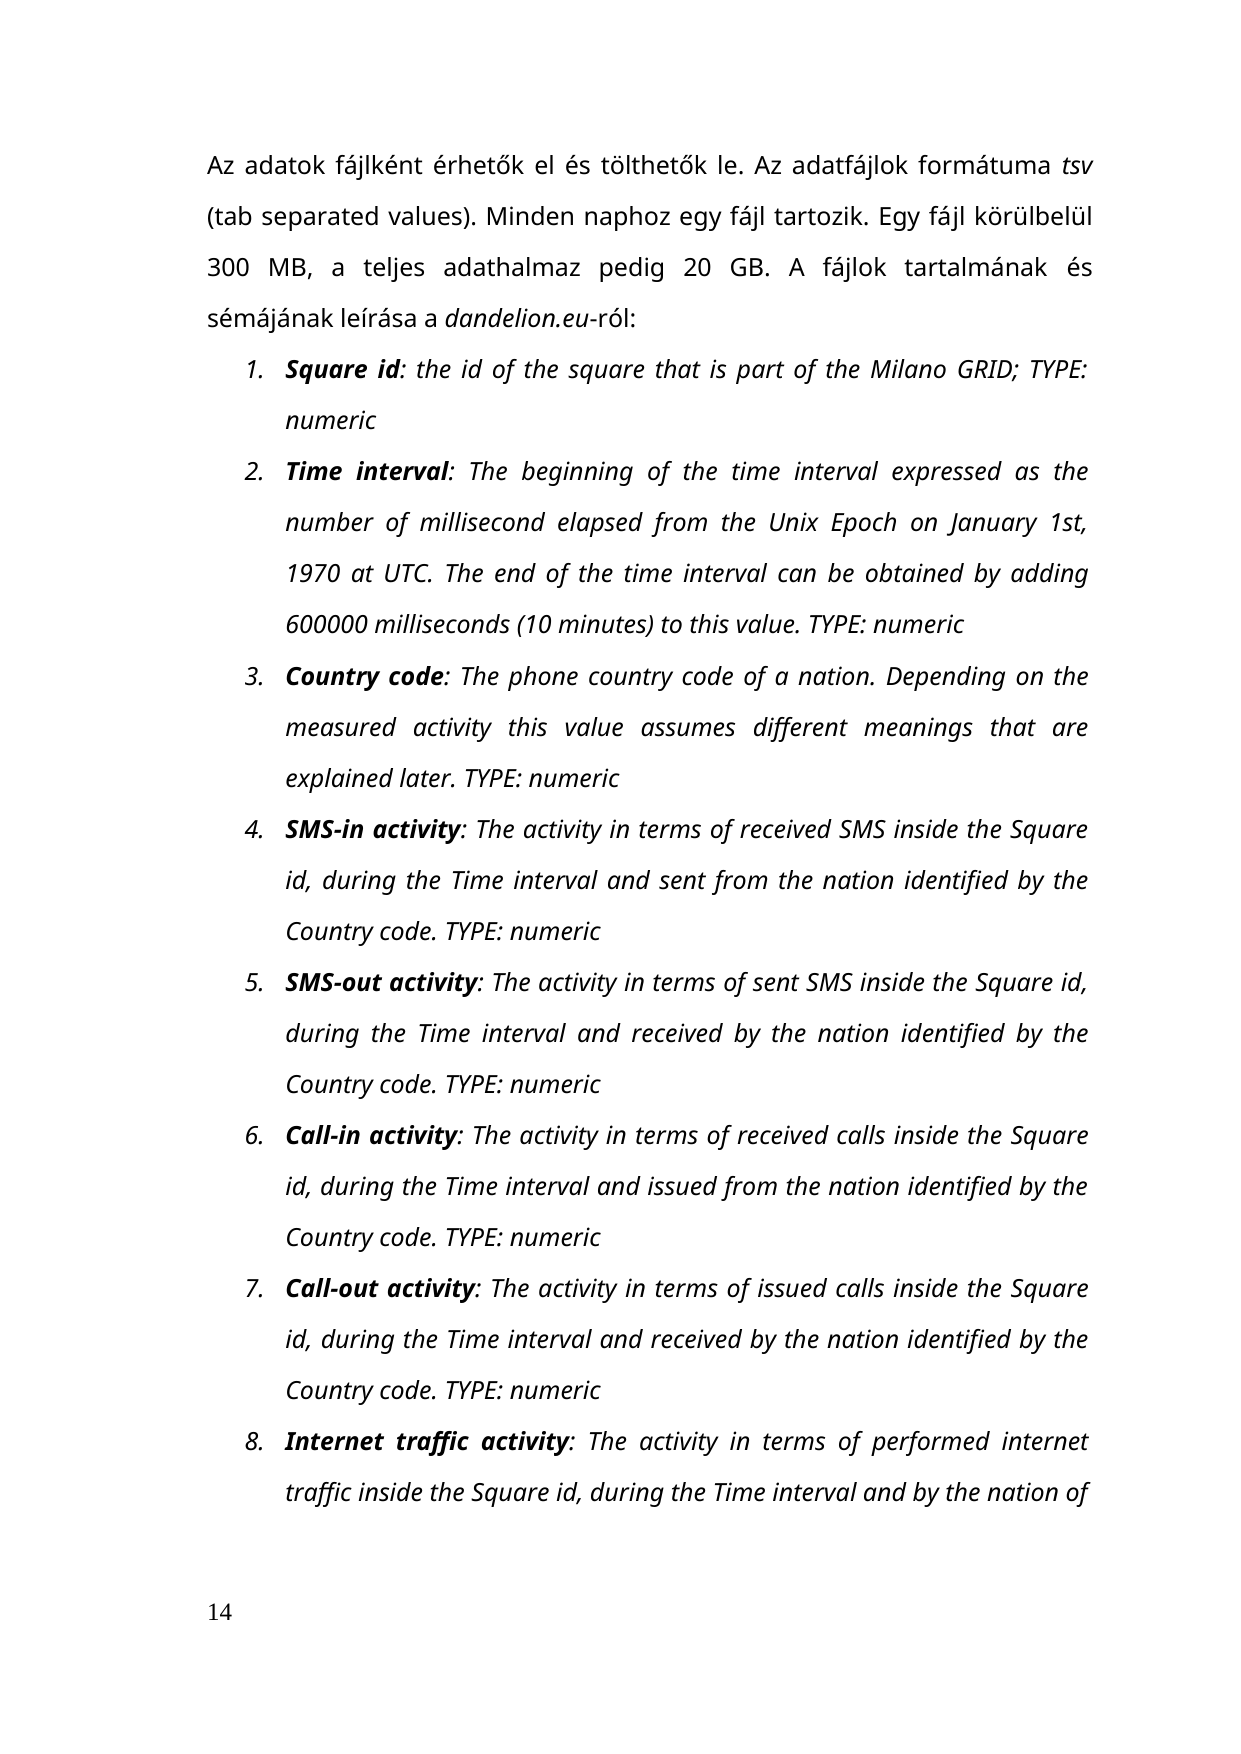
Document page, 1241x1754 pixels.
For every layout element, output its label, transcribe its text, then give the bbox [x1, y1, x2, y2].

list Call-out activity: The activity in terms of issued calls inside the Square id, during the Time interval and received by the nation identified by the Country code. TYPE: numeric [244, 1271, 1092, 1407]
list Call-in activity: The activity in terms of received calls inside the Square id, during the Time interval and issued from the nation identified by the Country code. TYPE: numeric [244, 1117, 1092, 1254]
text Az adatok fájlként érhetők el és tölthetők le. Az adatfájlok formátuma tsv (tab separated values). Minden naphoz egy fájl tartozik. Egy fájl körülbelül 300 MB, a teljes adathalmaz pedig 20 GB. A fájlok tartalmának és sémájának leírása a dandelion.eu-ról: [207, 148, 1092, 335]
list Square id: the id of the square that is part of the Milano GRID; TYPE: numeric [244, 352, 1092, 437]
list Country code: The phone country code of a nation. Depending on the measured activity this value assumes different meanings that are explained later. TYPE: numeric [244, 658, 1092, 794]
list SMS-out activity: The activity in terms of sent SMS inside the Square id, during the Time interval and received by the nation identified by the Country code. TYPE: numeric [244, 964, 1092, 1101]
list SMS-in activity: The activity in terms of received SMS inside the Square id, during the Time interval and sent from the nation identified by the Country code. TYPE: numeric [244, 811, 1092, 947]
list Time interval: The beginning of the time interval expressed as the number of millisecond elapsed from the Unix Epoch on January 1st, 1970 at UTC. The end of the time interval can be obtained by adding 600000 milliseconds (10 minutes) to this value. TYPE: numeric [244, 454, 1092, 641]
